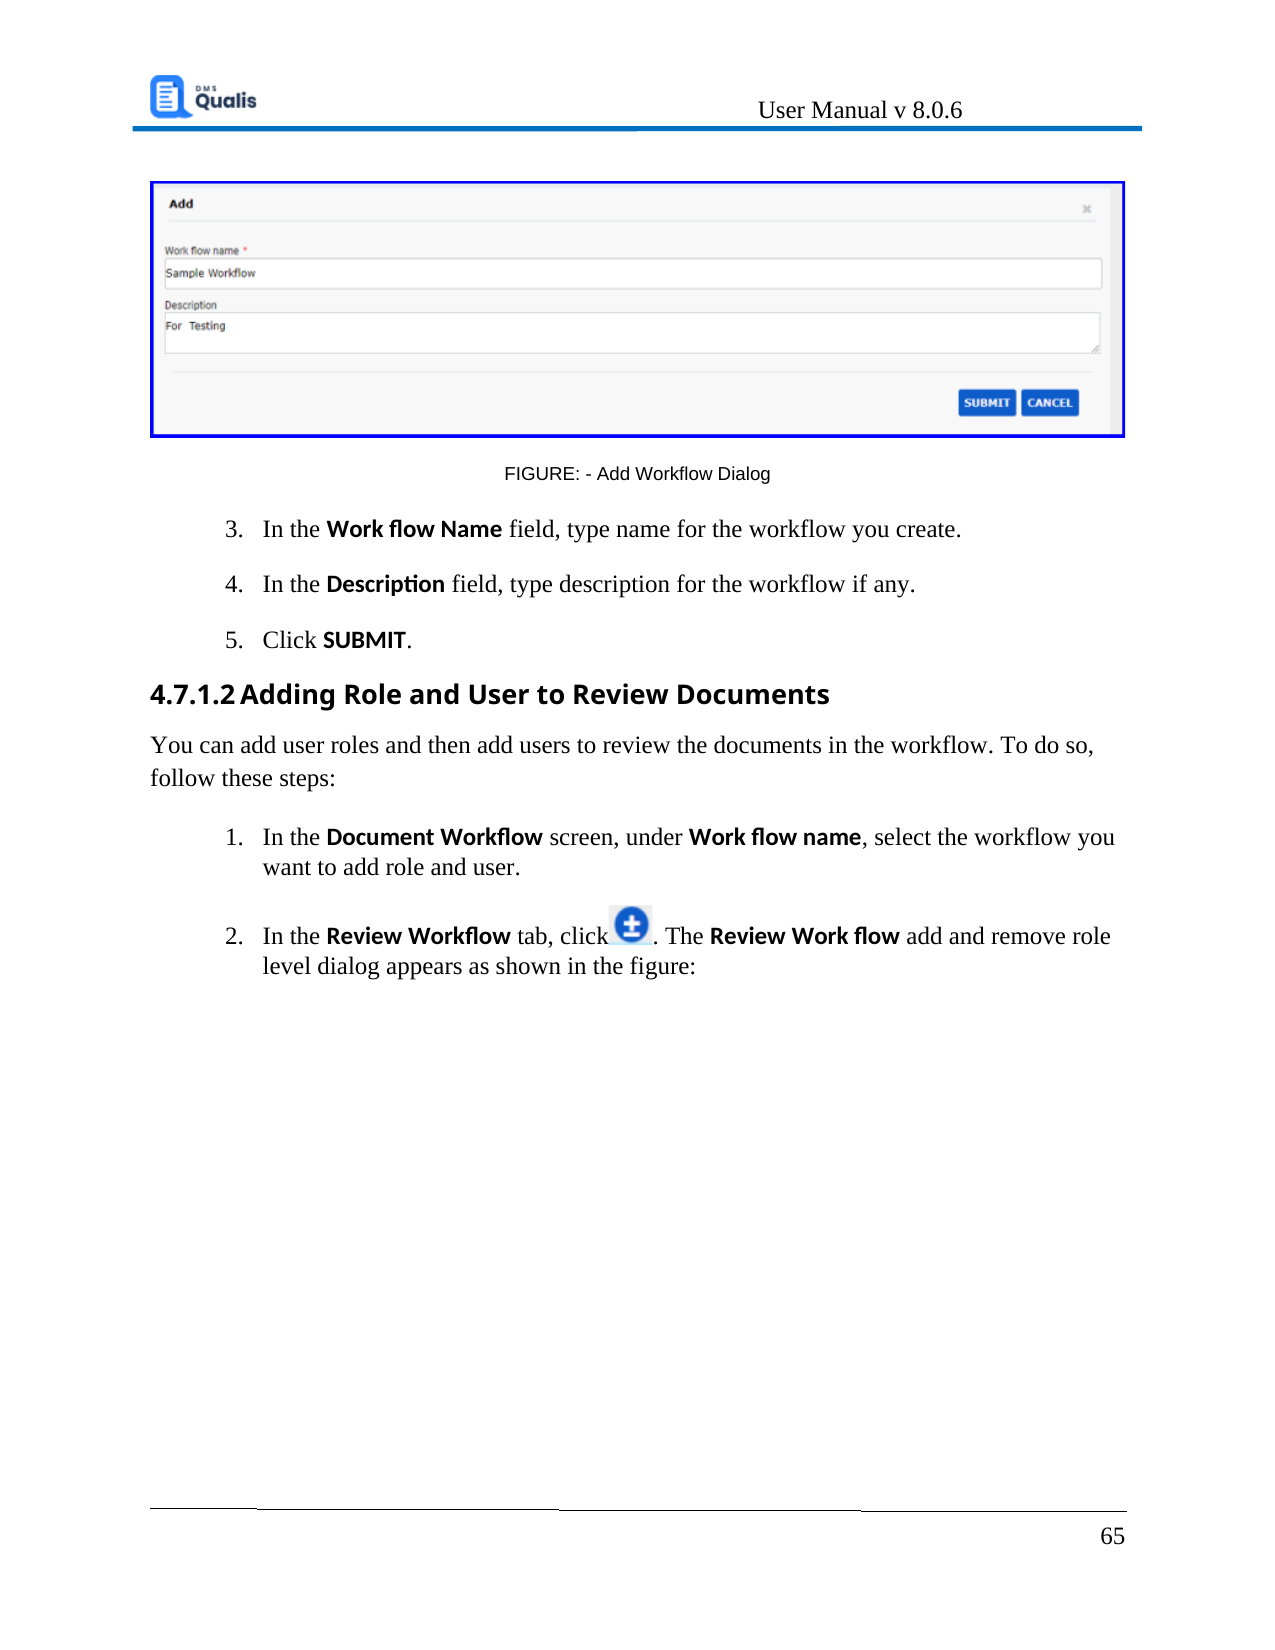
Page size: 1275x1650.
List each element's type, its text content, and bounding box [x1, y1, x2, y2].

text In the Description field, type description for the workflow if any. [225, 568, 1125, 599]
text Click SUBMIT. [225, 624, 1125, 654]
text In the Work flow Name field, type name for the workflow you create. [225, 513, 1125, 543]
list In the Review Workflow tab, click. The Review Work flow add and remove role level dialog appears as shown in the figure: [225, 905, 1125, 979]
text You can add user roles and then add users to review the documents in the workflow. To do so, follow these steps: [150, 730, 1125, 792]
text FIGURE: - Add Workflow Dialog [150, 463, 1125, 484]
picture [608, 905, 653, 945]
picture [150, 75, 257, 119]
picture [150, 181, 1125, 438]
list In the Document Workflow screen, under Work flow name, select the workflow you want to add role and user. [225, 821, 1125, 880]
subtitle Adding Role and User to Review Documents [150, 675, 1125, 712]
